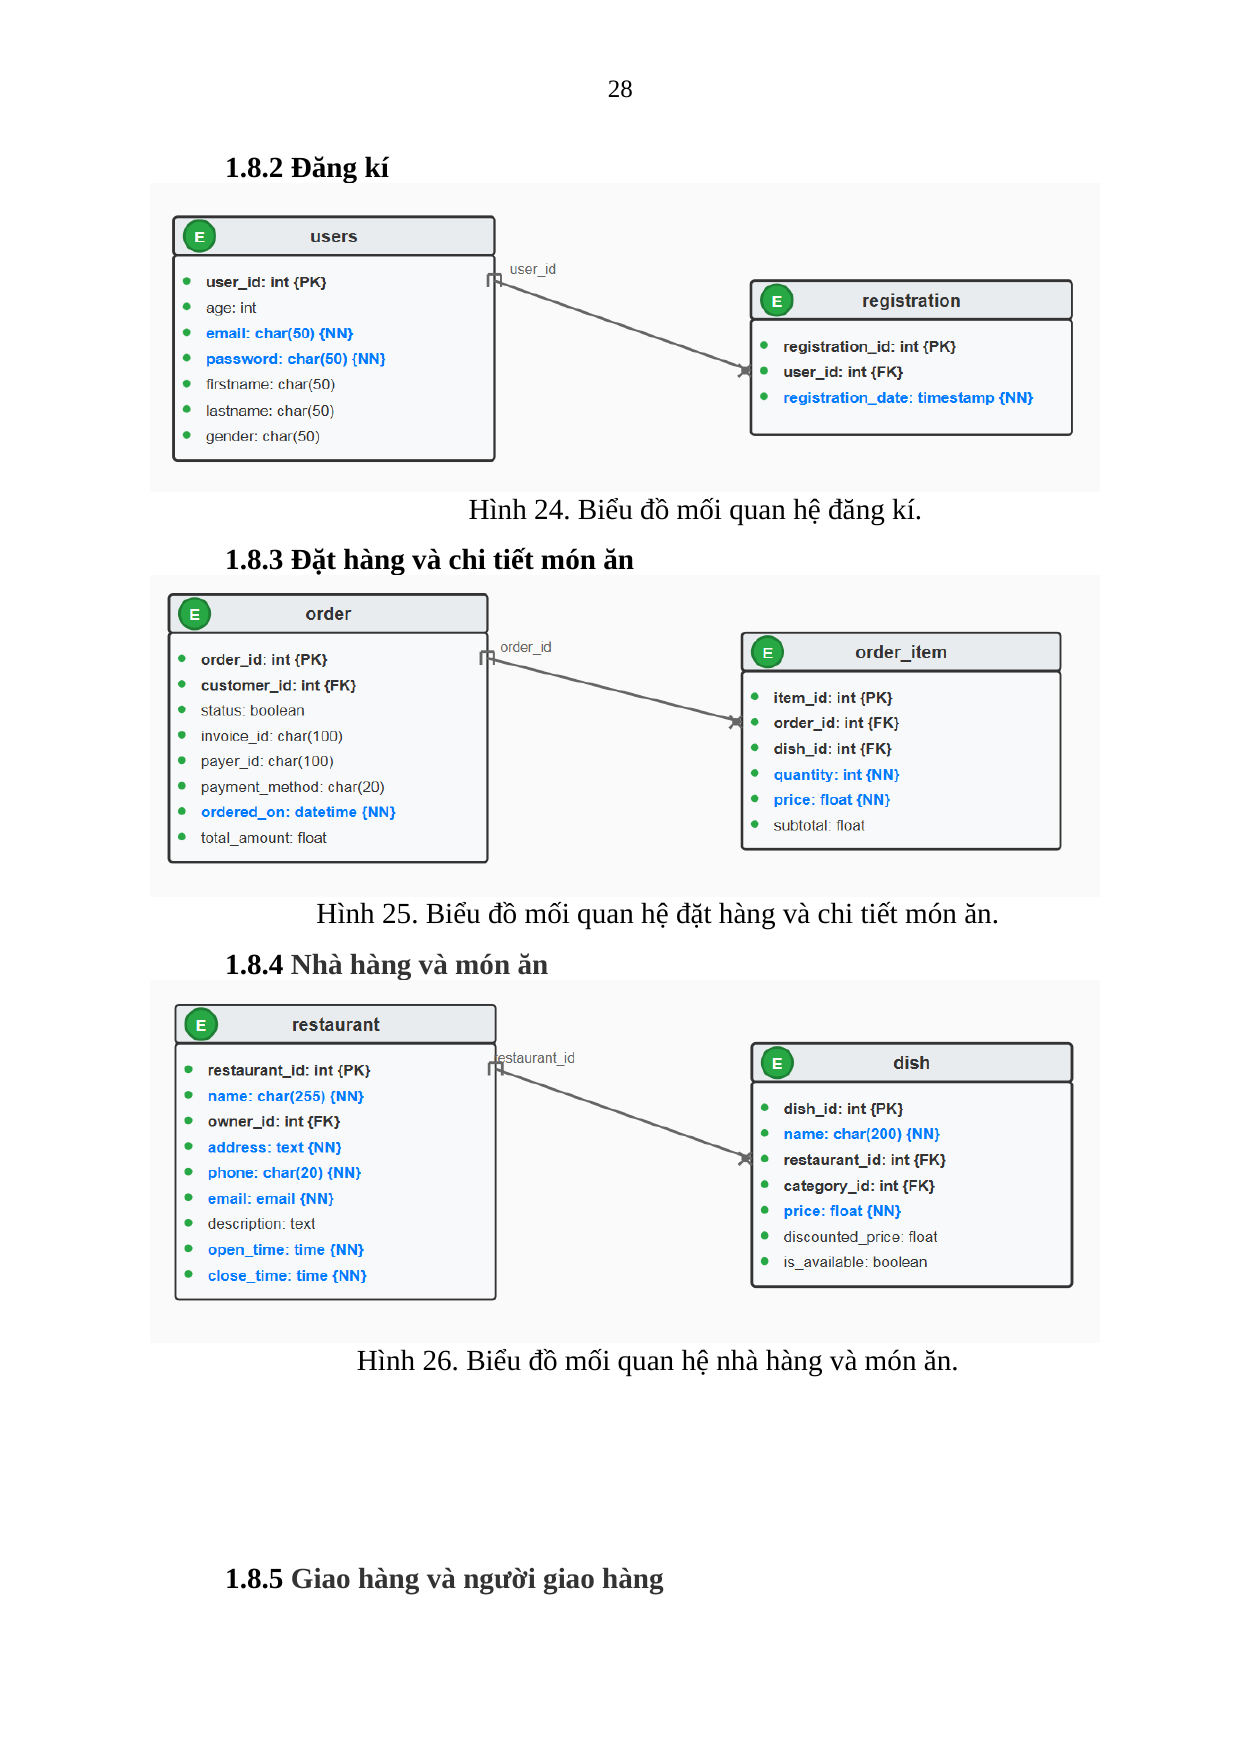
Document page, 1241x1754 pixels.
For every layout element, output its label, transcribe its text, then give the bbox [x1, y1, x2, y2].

text 1.8.5 Giao hàng và người giao hàng [150, 1561, 1090, 1594]
picture [150, 980, 1100, 1343]
text 1.8.4 Nhà hàng và món ăn [150, 947, 1090, 980]
text Hình 26. Biểu đồ mối quan hệ nhà hàng và món ăn. [150, 1343, 1090, 1376]
text 1.8.2 Đăng kí [150, 150, 1090, 183]
text Hình 25. Biểu đồ mối quan hệ đặt hàng và chi tiết món ăn. [150, 897, 1090, 930]
picture [150, 183, 1100, 492]
text 1.8.3 Đặt hàng và chi tiết món ăn [150, 542, 1090, 575]
picture [150, 575, 1100, 897]
text Hình 24. Biểu đồ mối quan hệ đăng kí. [225, 492, 1090, 525]
